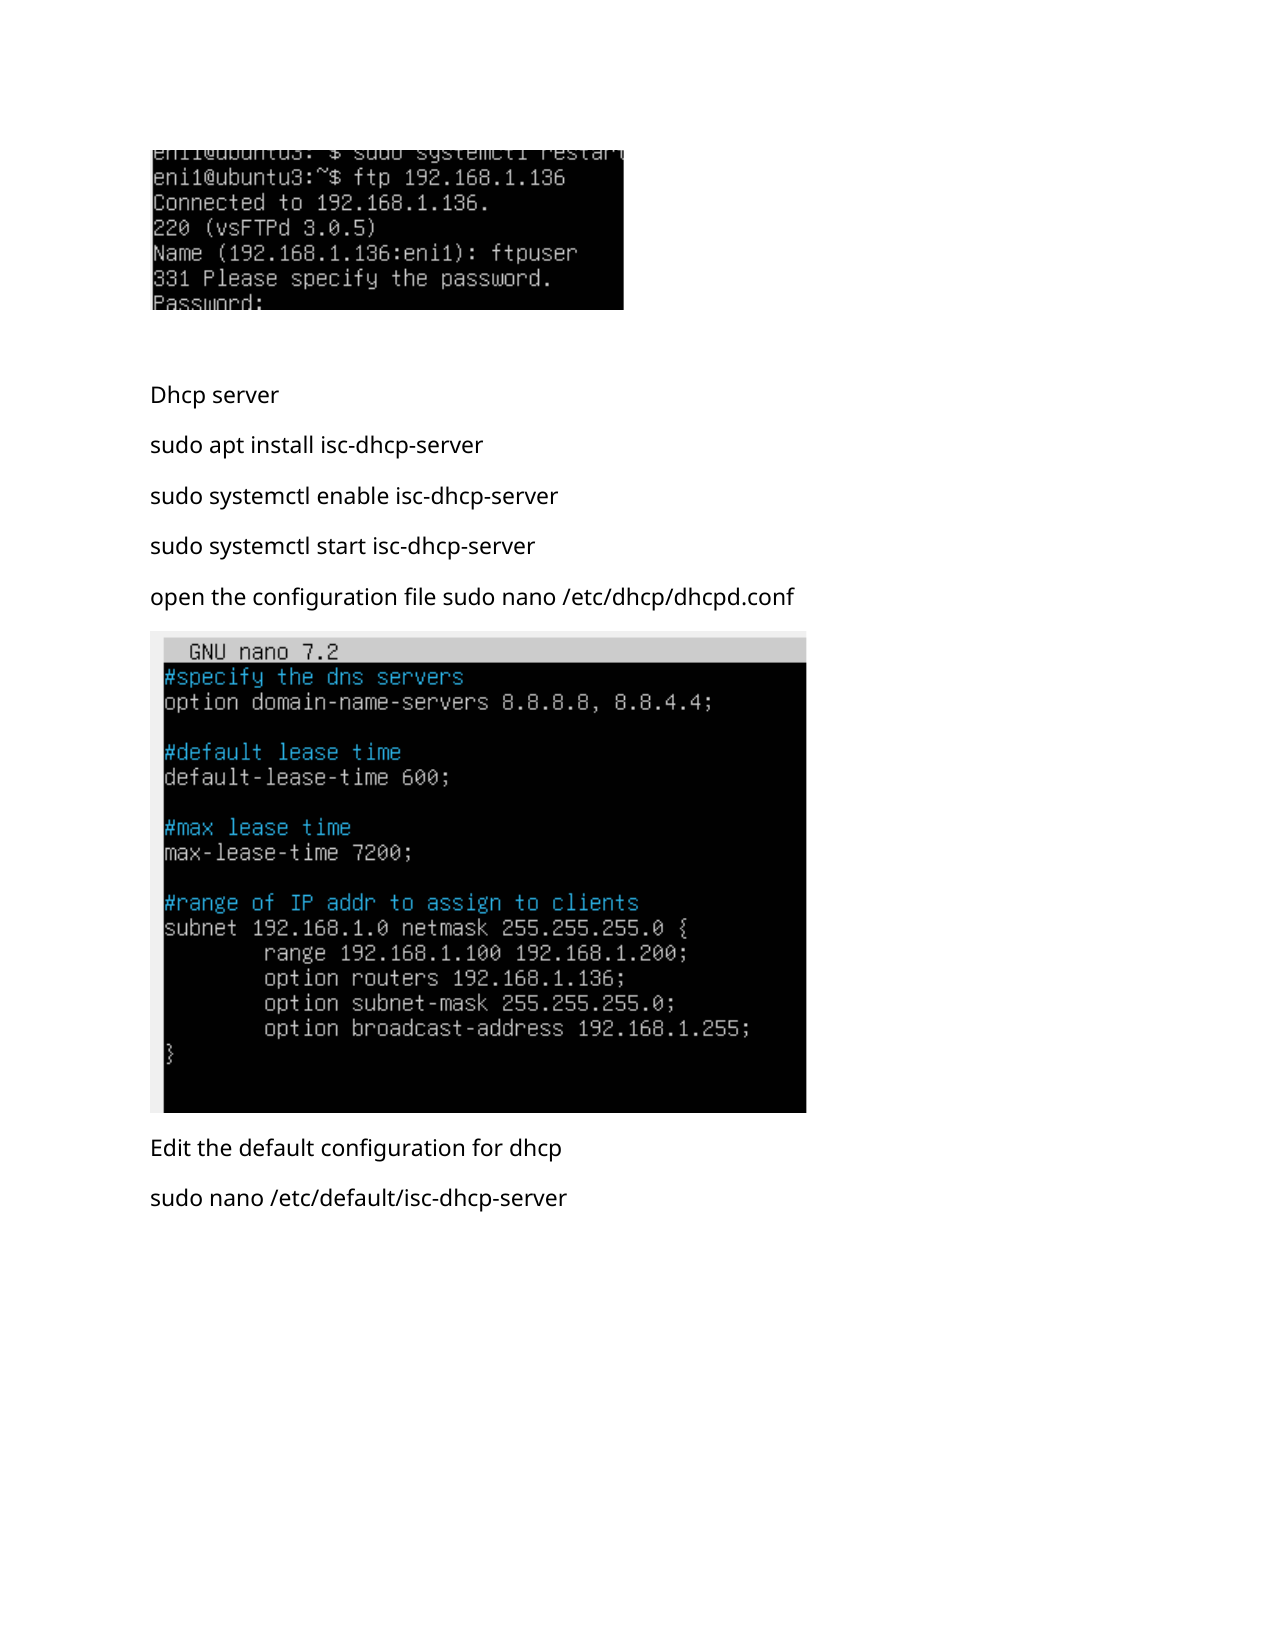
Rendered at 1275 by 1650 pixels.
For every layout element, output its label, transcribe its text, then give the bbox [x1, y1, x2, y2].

text sudo systemctl start isc-dhcp-server [150, 530, 1125, 561]
text Edit the default configuration for dhcp [150, 1131, 1125, 1163]
text Dhcp server [150, 379, 1125, 410]
picture [150, 631, 807, 1113]
text sudo systemctl enable isc-dhcp-server [150, 480, 1125, 511]
text sudo apt install isc-dhcp-server [150, 429, 1125, 461]
picture [150, 150, 624, 310]
text open the configuration file sudo nano /etc/dhcp/dhcpd.conf [150, 581, 1125, 612]
text sudo nano /etc/default/isc-dhcp-server [150, 1182, 1125, 1213]
